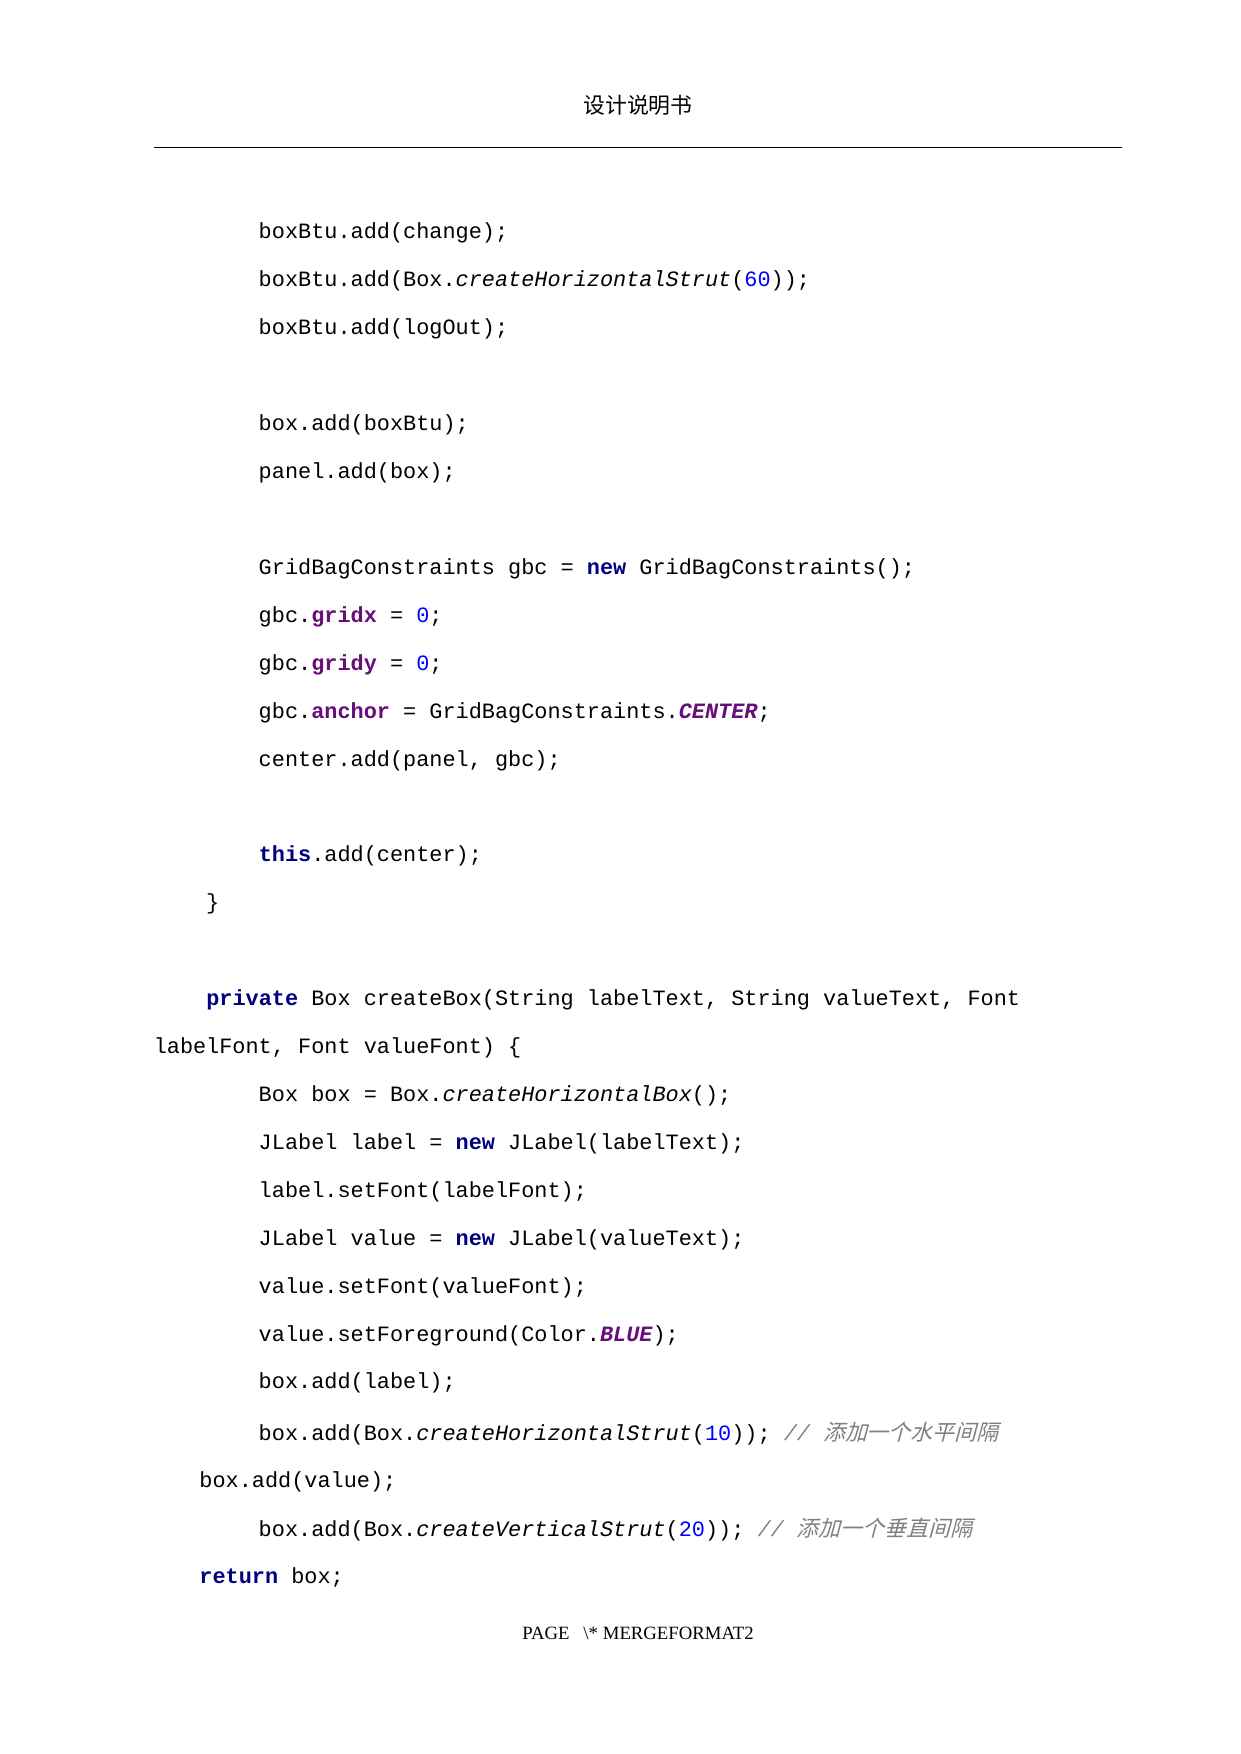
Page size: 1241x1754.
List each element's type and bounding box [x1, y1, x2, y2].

text [153, 161, 1122, 1599]
